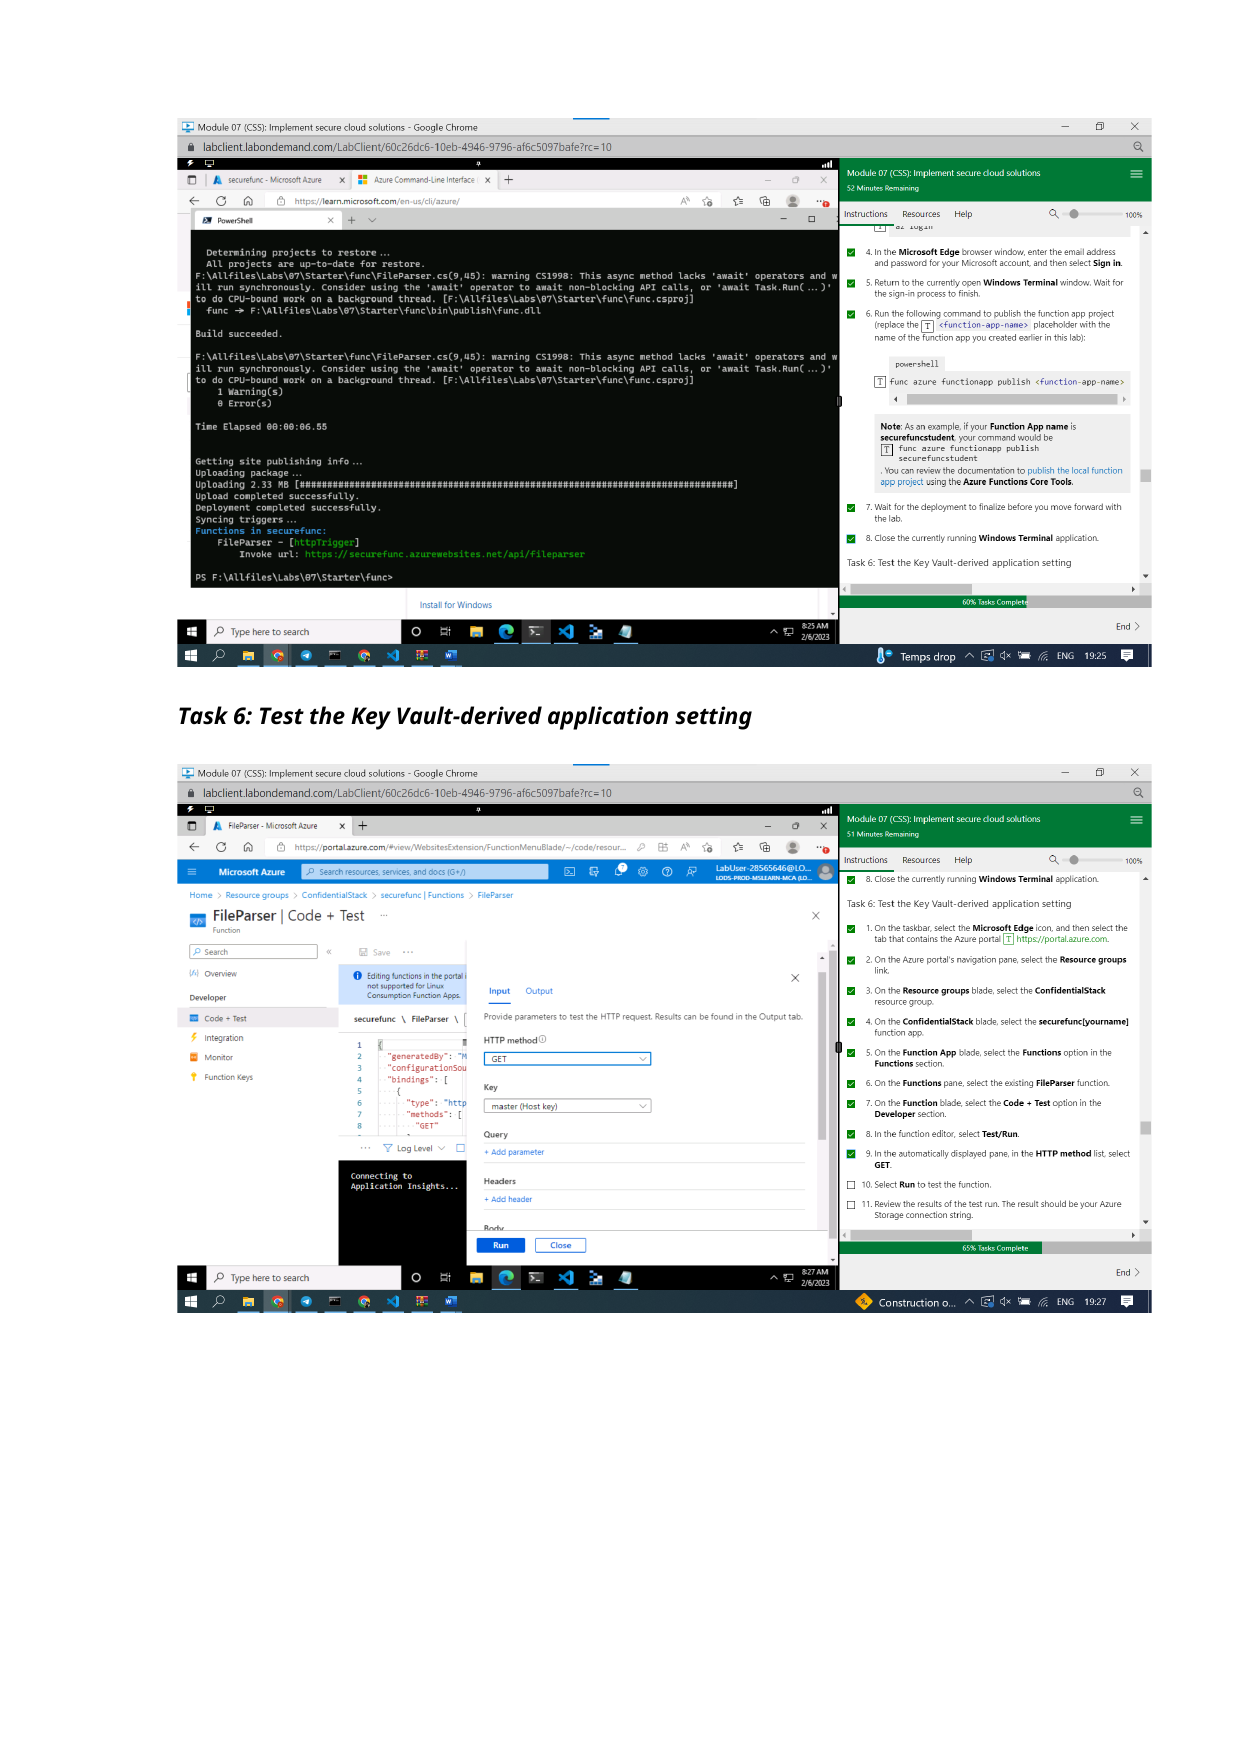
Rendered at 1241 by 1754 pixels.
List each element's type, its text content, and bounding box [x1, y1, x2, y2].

picture [177, 118, 1152, 667]
subtitle Task 6: Test the Key Vault-derived application setting [177, 700, 1152, 731]
picture [177, 764, 1152, 1313]
